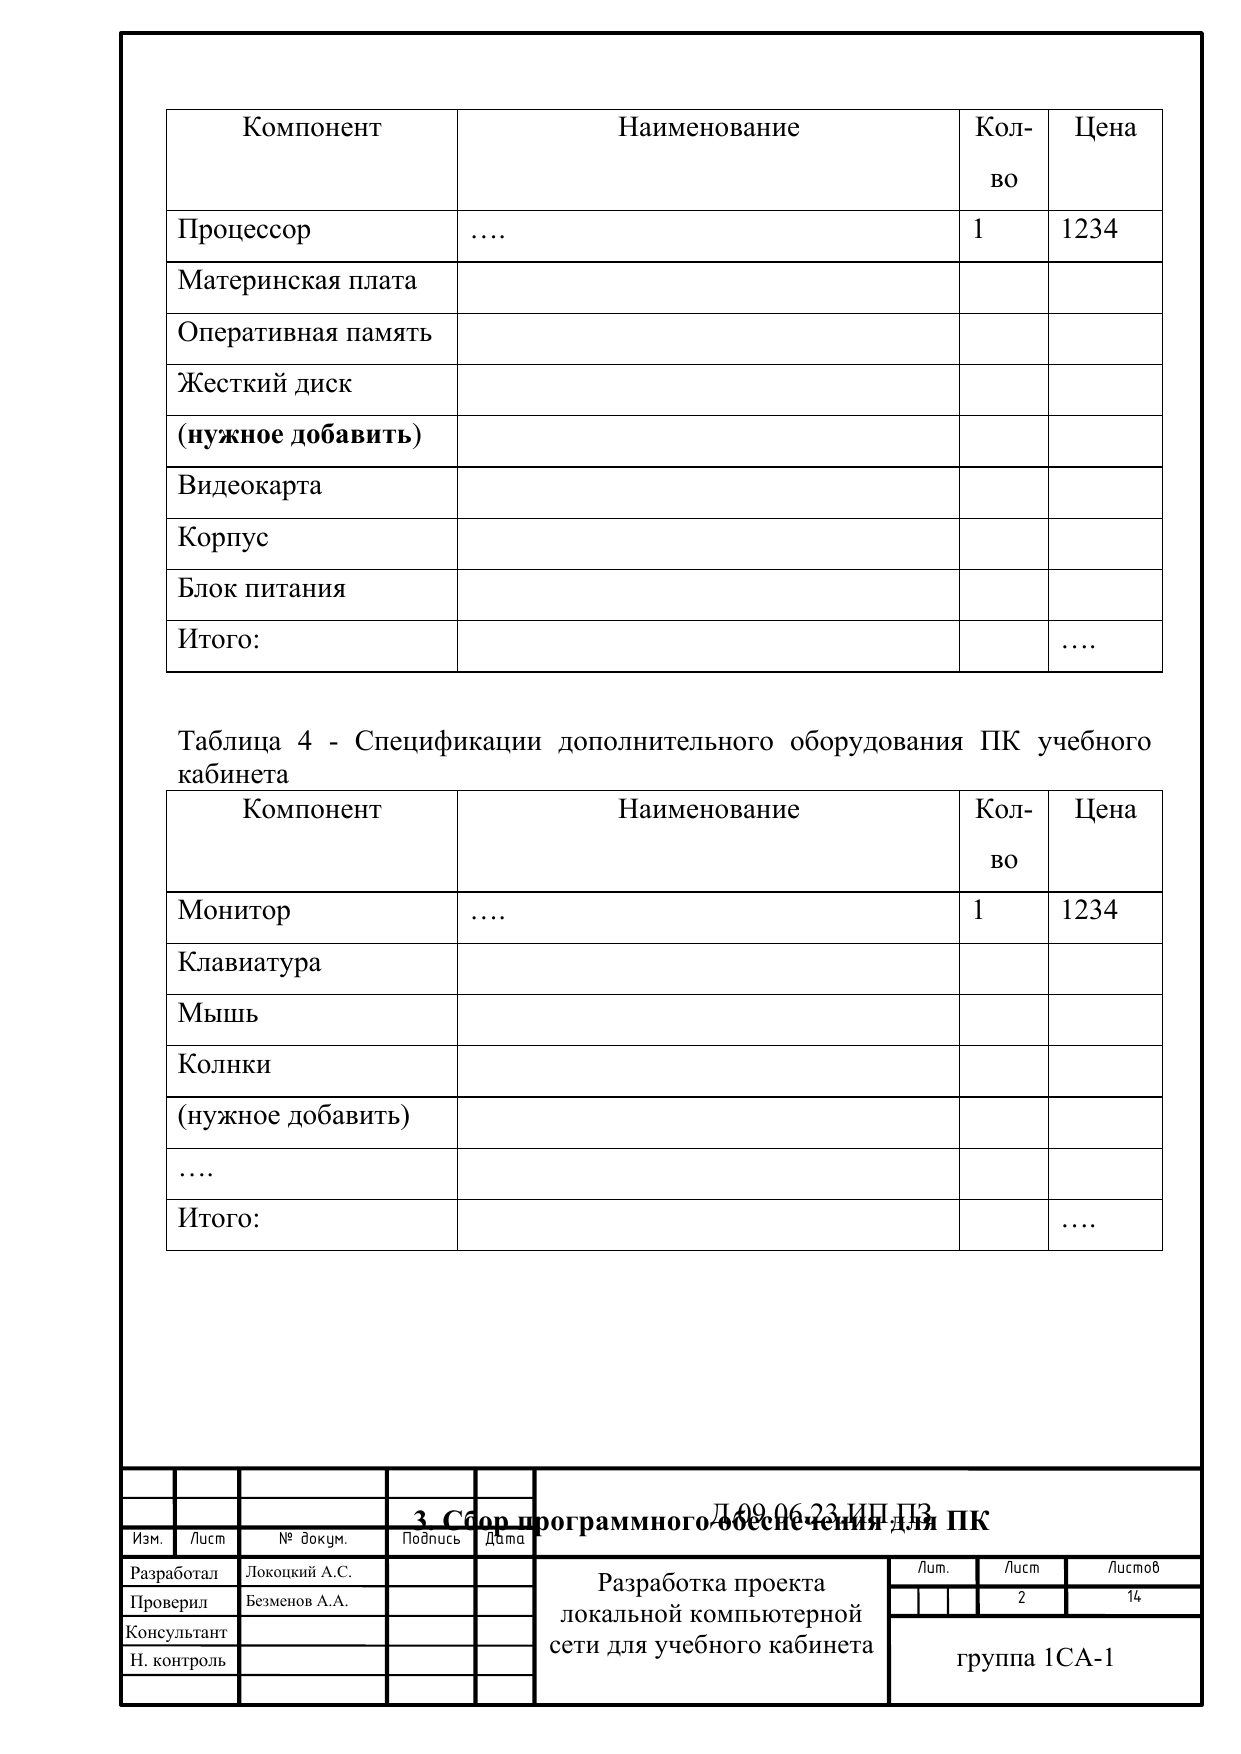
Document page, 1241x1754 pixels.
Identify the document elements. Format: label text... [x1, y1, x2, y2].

table_cell Видеокарта [167, 468, 457, 518]
table_cell [458, 519, 959, 569]
table_cell [1049, 365, 1162, 415]
table_cell [458, 944, 959, 994]
table_cell 1234 [1049, 211, 1162, 261]
table_cell [960, 944, 1048, 994]
table_cell (нужное добавить) [167, 416, 457, 466]
table_cell [1049, 468, 1162, 518]
table_cell Корпус [167, 519, 457, 569]
table_cell Жесткий диск [167, 365, 457, 415]
table_header Цена [1049, 791, 1162, 891]
table_cell [1049, 944, 1162, 994]
table_cell [458, 995, 959, 1045]
table_cell [960, 1046, 1048, 1096]
table_cell [458, 365, 959, 415]
table_cell [960, 570, 1048, 620]
table_cell [1049, 1046, 1162, 1096]
table_cell [960, 1149, 1048, 1199]
table_cell Колнки [167, 1046, 457, 1096]
table_header Кол-во [960, 791, 1048, 891]
text Таблица 4 - Спецификации дополнительного оборудования ПК учебного кабинета [289, 723, 1152, 790]
table_cell [960, 621, 1048, 671]
table_cell [458, 570, 959, 620]
table_cell [960, 365, 1048, 415]
table_header Наименование [458, 110, 959, 210]
table_cell 1 [960, 893, 1048, 943]
table_cell Монитор [167, 893, 457, 943]
table_cell Процессор [167, 211, 457, 261]
table_cell Материнская плата [167, 263, 457, 313]
table_cell [960, 1098, 1048, 1148]
table_cell [960, 1200, 1048, 1250]
table_cell Мышь [167, 995, 457, 1045]
table_cell [458, 1098, 959, 1148]
text 3. Сбор программного обеспечения для ПК [177, 1503, 1152, 1536]
table_cell [1049, 995, 1162, 1045]
table_header Кол-во [960, 110, 1048, 210]
table_cell Клавиатура [167, 944, 457, 994]
table_cell [458, 468, 959, 518]
table_cell [458, 621, 959, 671]
table_cell …. [1049, 621, 1162, 671]
table_cell Итого: [167, 621, 457, 671]
table_cell [458, 1200, 959, 1250]
table_cell Оперативная память [167, 314, 457, 364]
table_cell [960, 468, 1048, 518]
table_cell [458, 1046, 959, 1096]
table_cell [960, 263, 1048, 313]
table_cell [1049, 263, 1162, 313]
table_cell [458, 314, 959, 364]
table_cell …. [458, 893, 959, 943]
table_cell [960, 314, 1048, 364]
table_cell [1049, 1149, 1162, 1199]
table_cell [960, 416, 1048, 466]
table_header Компонент [167, 110, 457, 210]
table_cell [1049, 519, 1162, 569]
table_cell …. [167, 1149, 457, 1199]
table_cell 1 [960, 211, 1048, 261]
table_cell [458, 1149, 959, 1199]
table_cell [1049, 314, 1162, 364]
table_header Цена [1049, 110, 1162, 210]
table_cell [1049, 570, 1162, 620]
table_cell Итого: [167, 1200, 457, 1250]
table_header Компонент [167, 791, 457, 891]
table_cell …. [458, 211, 959, 261]
table_cell …. [1049, 1200, 1162, 1250]
table_cell [1049, 1098, 1162, 1148]
table_cell [1049, 416, 1162, 466]
table_cell [960, 519, 1048, 569]
table_cell Блок питания [167, 570, 457, 620]
table_cell [458, 416, 959, 466]
table_header Наименование [458, 791, 959, 891]
table_cell 1234 [1049, 893, 1162, 943]
table_cell [960, 995, 1048, 1045]
table_cell (нужное добавить) [167, 1098, 457, 1148]
table_cell [458, 263, 959, 313]
